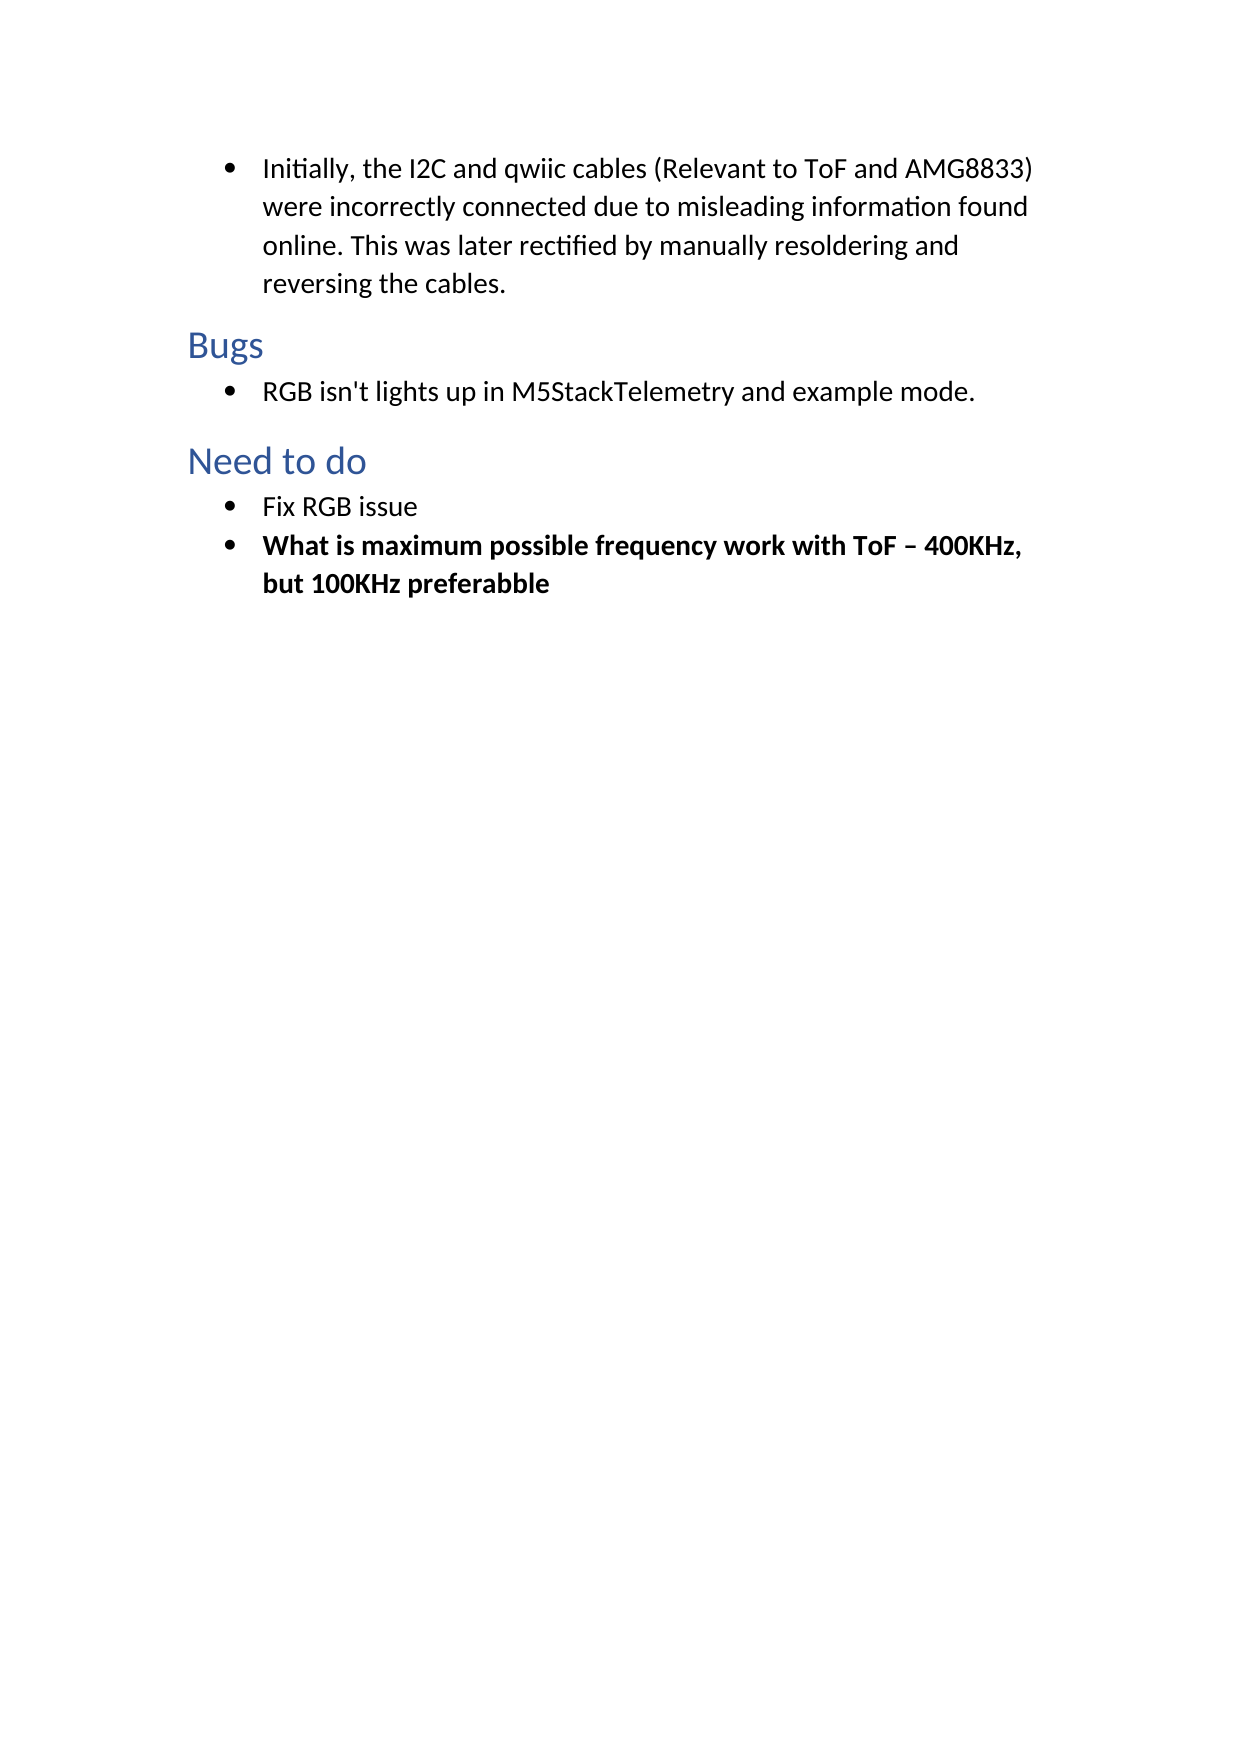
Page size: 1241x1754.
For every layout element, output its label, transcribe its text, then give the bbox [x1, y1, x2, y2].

list RGB isn't lights up in M5StackTelemetry and example mode. [225, 373, 1053, 408]
list What is maximum possible frequency work with ToF – 400KHz, but 100KHz preferabble [225, 527, 1053, 601]
subtitle Need to do [187, 436, 1053, 484]
list Initially, the I2C and qwiic cables (Relevant to ToF and AMG8833) were incorrectly connected due to misleading information found online. This was later rectified by manually resoldering and reversing the cables. [225, 150, 1053, 301]
list Fix RGB issue [225, 488, 1053, 524]
subtitle Bugs [187, 320, 1053, 369]
